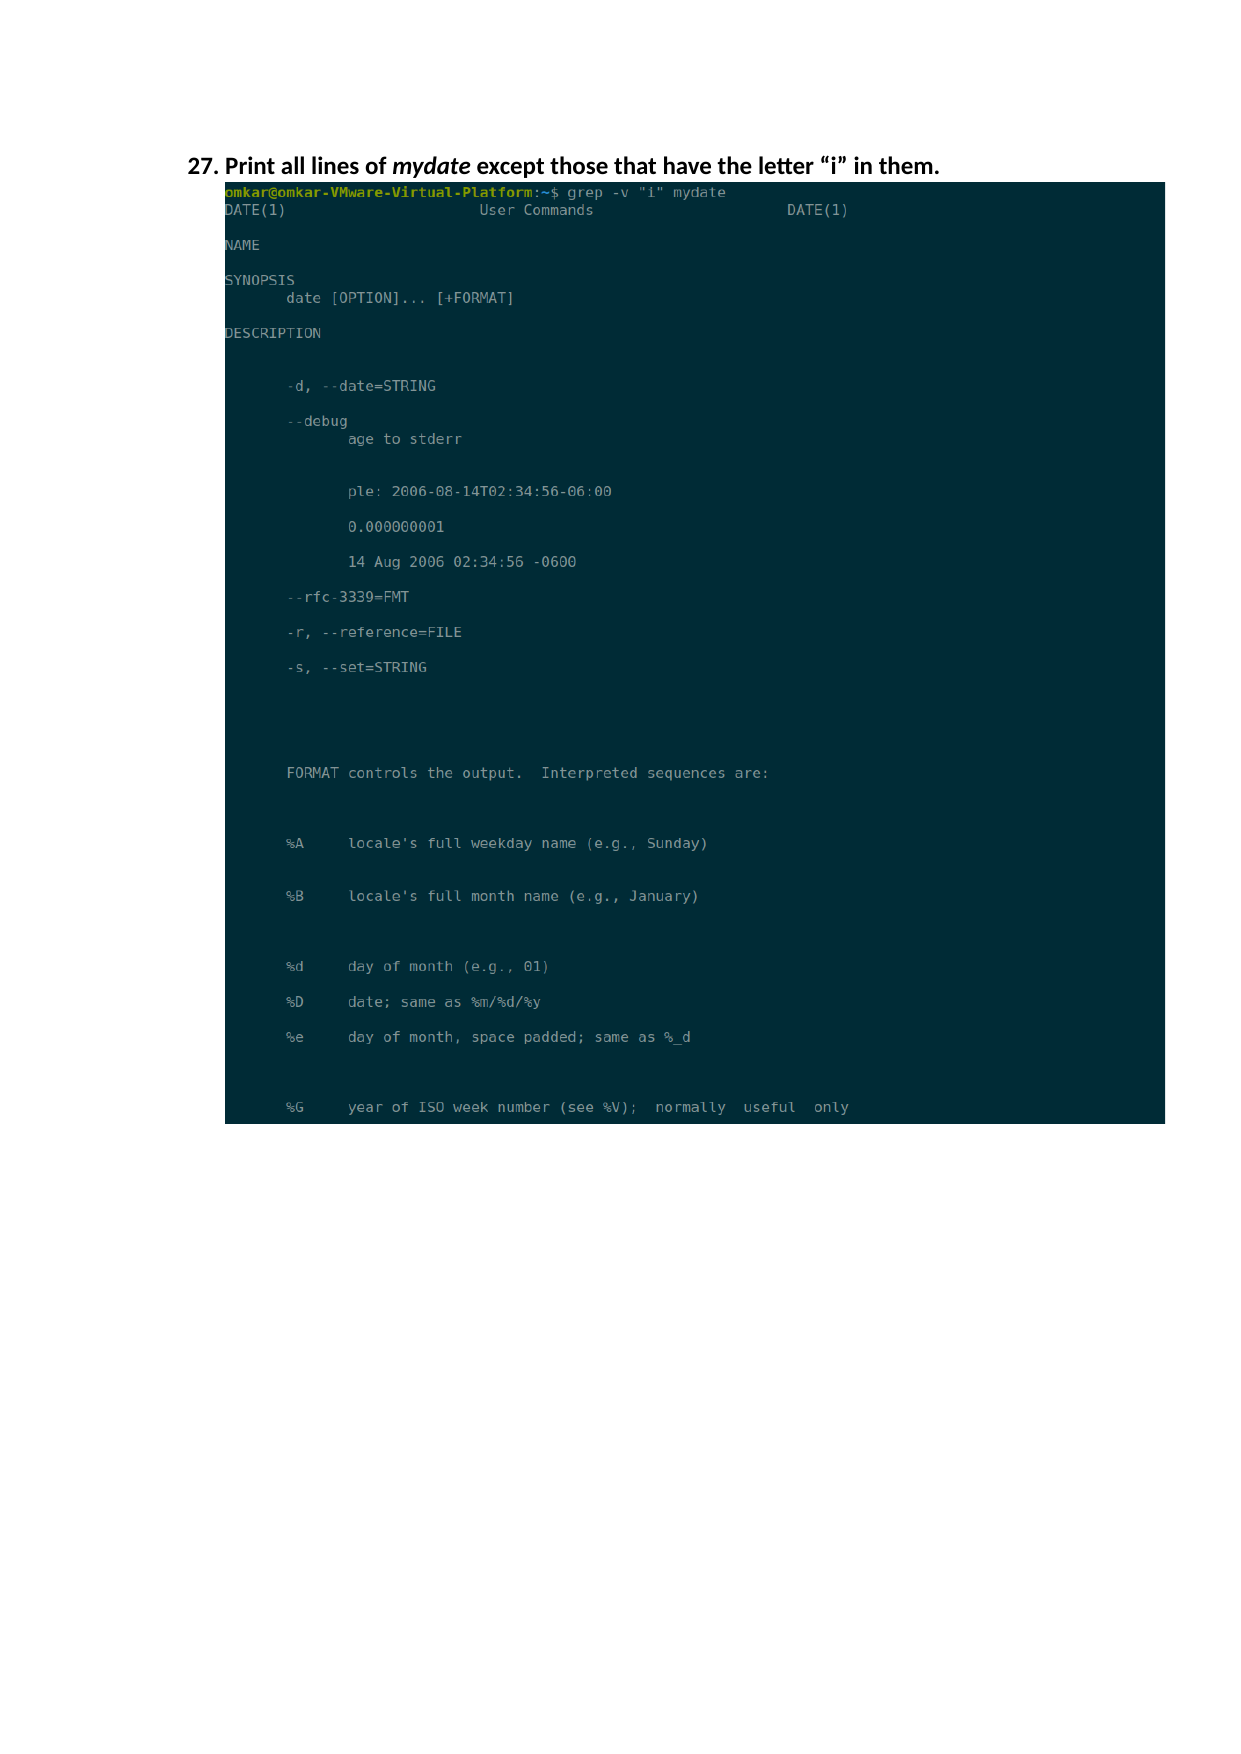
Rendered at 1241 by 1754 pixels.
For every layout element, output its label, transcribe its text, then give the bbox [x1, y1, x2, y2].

picture [531, 1106, 539, 1111]
picture [235, 329, 240, 337]
picture [472, 842, 496, 847]
picture [261, 329, 266, 337]
list Print all lines of mydate except those that have the letter “i” in them. [187, 150, 1090, 1129]
picture [284, 190, 294, 196]
picture [311, 329, 317, 337]
picture [268, 188, 283, 198]
picture [393, 592, 400, 601]
picture [243, 276, 254, 284]
picture [358, 557, 363, 566]
picture [455, 293, 460, 302]
picture [683, 1105, 693, 1111]
picture [419, 381, 429, 390]
picture [419, 1000, 429, 1006]
picture [410, 663, 420, 671]
picture [473, 487, 478, 495]
picture [381, 293, 387, 302]
picture [507, 190, 514, 196]
picture [605, 1035, 613, 1041]
picture [525, 487, 531, 495]
picture [225, 190, 241, 196]
picture [463, 188, 470, 196]
picture [523, 190, 531, 196]
picture [393, 663, 398, 671]
picture [253, 241, 258, 249]
picture [376, 557, 382, 566]
picture [546, 208, 558, 214]
picture [241, 241, 250, 249]
picture [454, 1106, 469, 1111]
picture [393, 188, 400, 196]
picture [414, 964, 421, 970]
picture [472, 894, 482, 900]
picture [288, 768, 293, 777]
picture [563, 841, 575, 847]
picture [331, 188, 360, 196]
picture [253, 205, 258, 214]
picture [455, 628, 460, 636]
